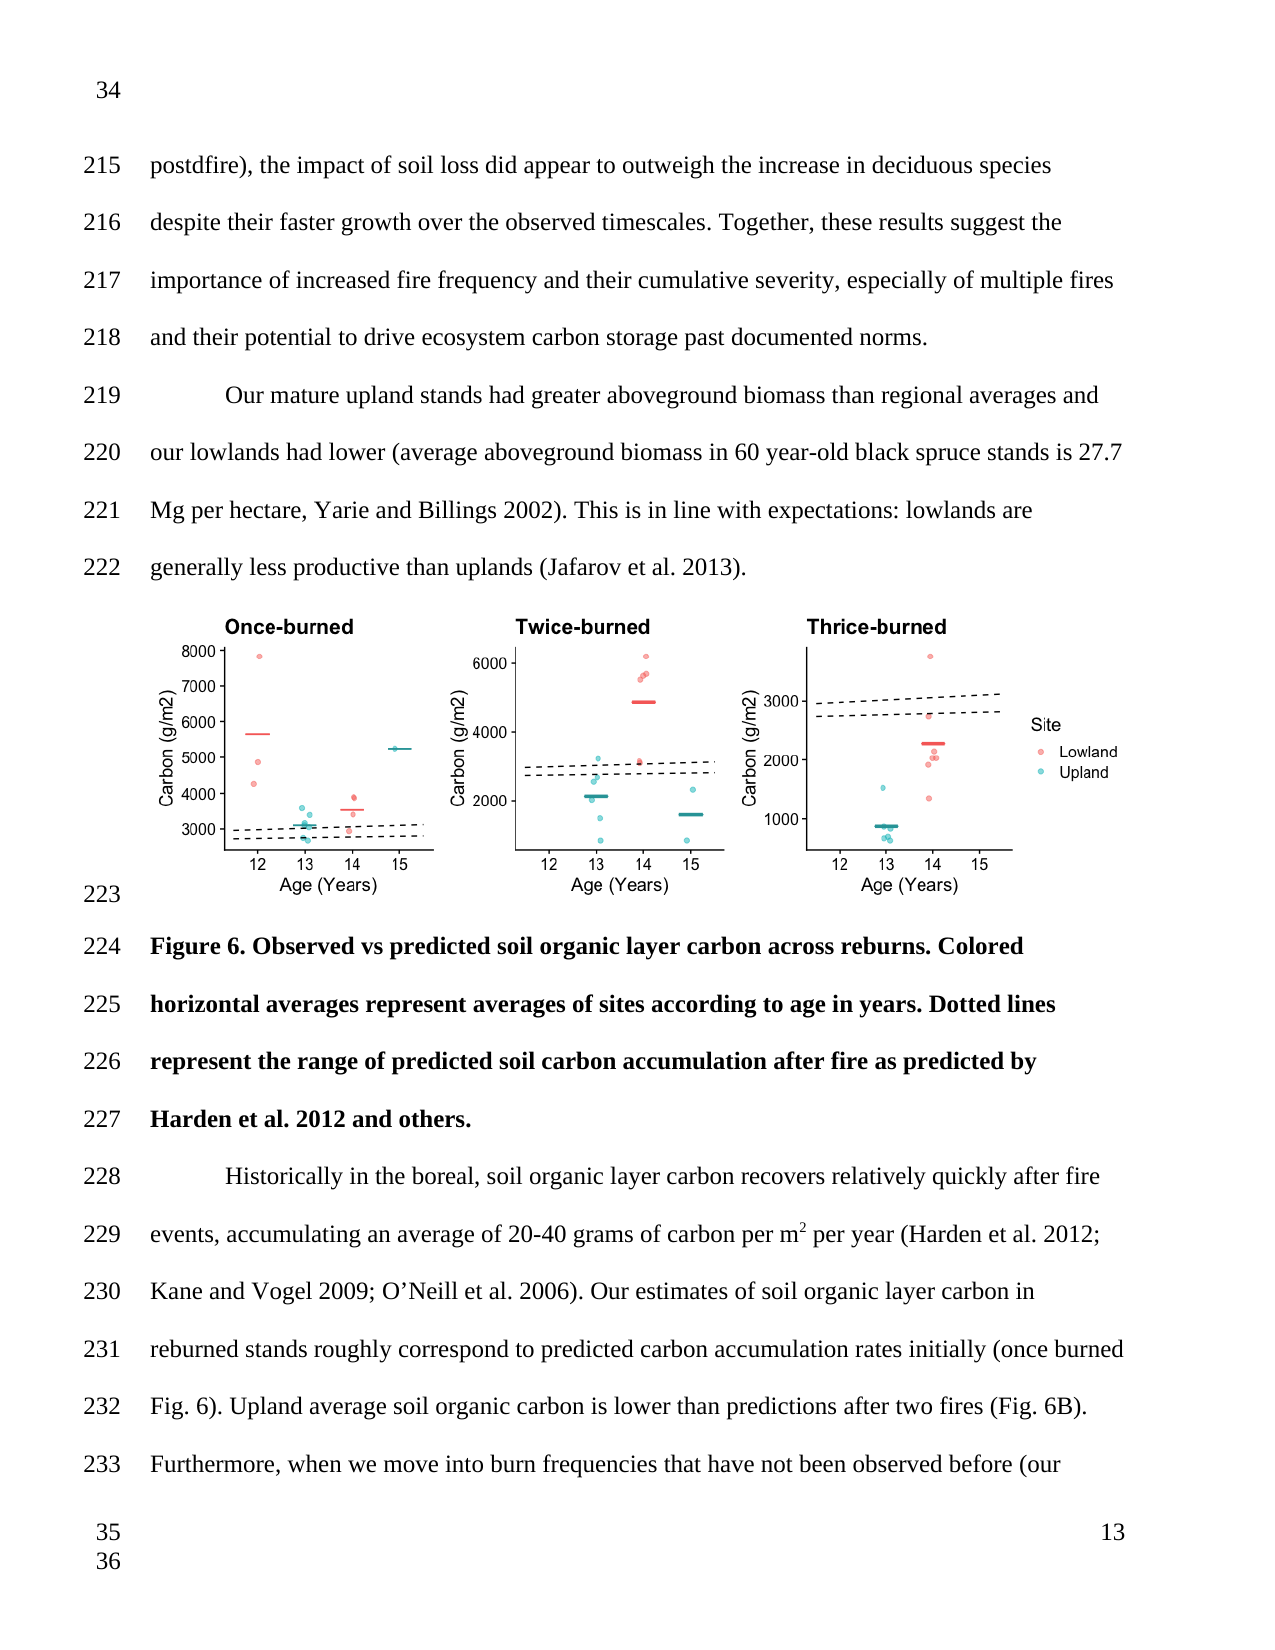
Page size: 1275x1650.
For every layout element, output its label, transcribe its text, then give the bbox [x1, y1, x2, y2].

text Figure 6. Observed vs predicted soil organic layer carbon across reburns. Colored horizontal averages represent averages of sites according to age in years. Dotted lines represent the range of predicted soil carbon accumulation after fire as predicted by Harden et al. 2012 and others. [150, 931, 1125, 1132]
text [150, 1161, 1125, 1477]
text Our mature upland stands had greater aboveground biomass than regional averages and our lowlands had lower (average aboveground biomass in 60 year-old black spruce stands is 27.7 Mg per hectare, Yarie and Billings 2002). This is in line with expectations: lowlands are generally less productive than uplands (Jafarov et al. 2013). [150, 380, 1125, 581]
picture [150, 610, 1125, 903]
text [150, 150, 1125, 351]
